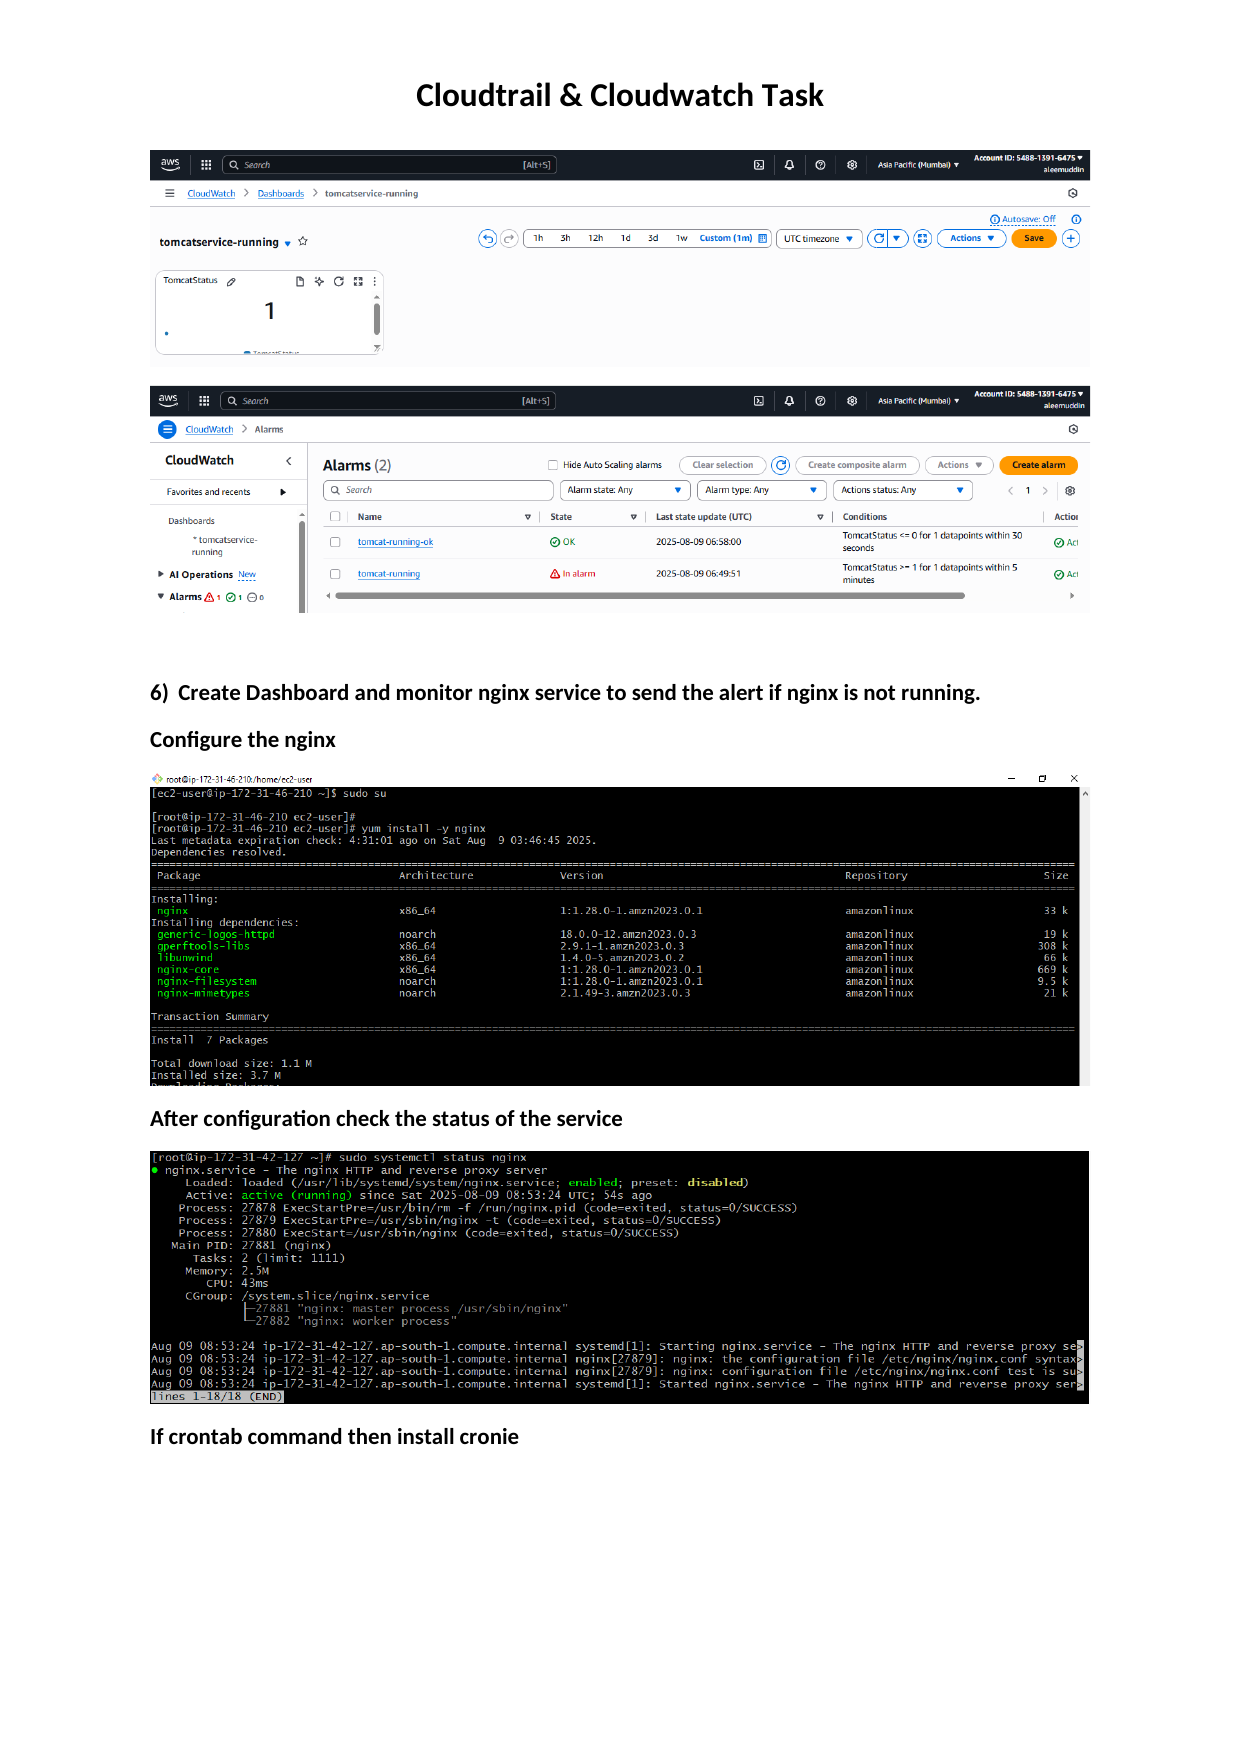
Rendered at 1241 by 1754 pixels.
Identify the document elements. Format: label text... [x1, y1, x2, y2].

list Create Dashboard and monitor nginx service to send the alert if nginx is not running. [150, 678, 1090, 706]
text After configuration check the status of the service [150, 1104, 1090, 1133]
picture [150, 771, 1091, 1086]
text Configure the nginx [150, 725, 1090, 753]
picture [150, 385, 1091, 613]
picture [150, 150, 1091, 367]
text If crontab command then install cronie [150, 1422, 1090, 1450]
picture [150, 1151, 1091, 1404]
